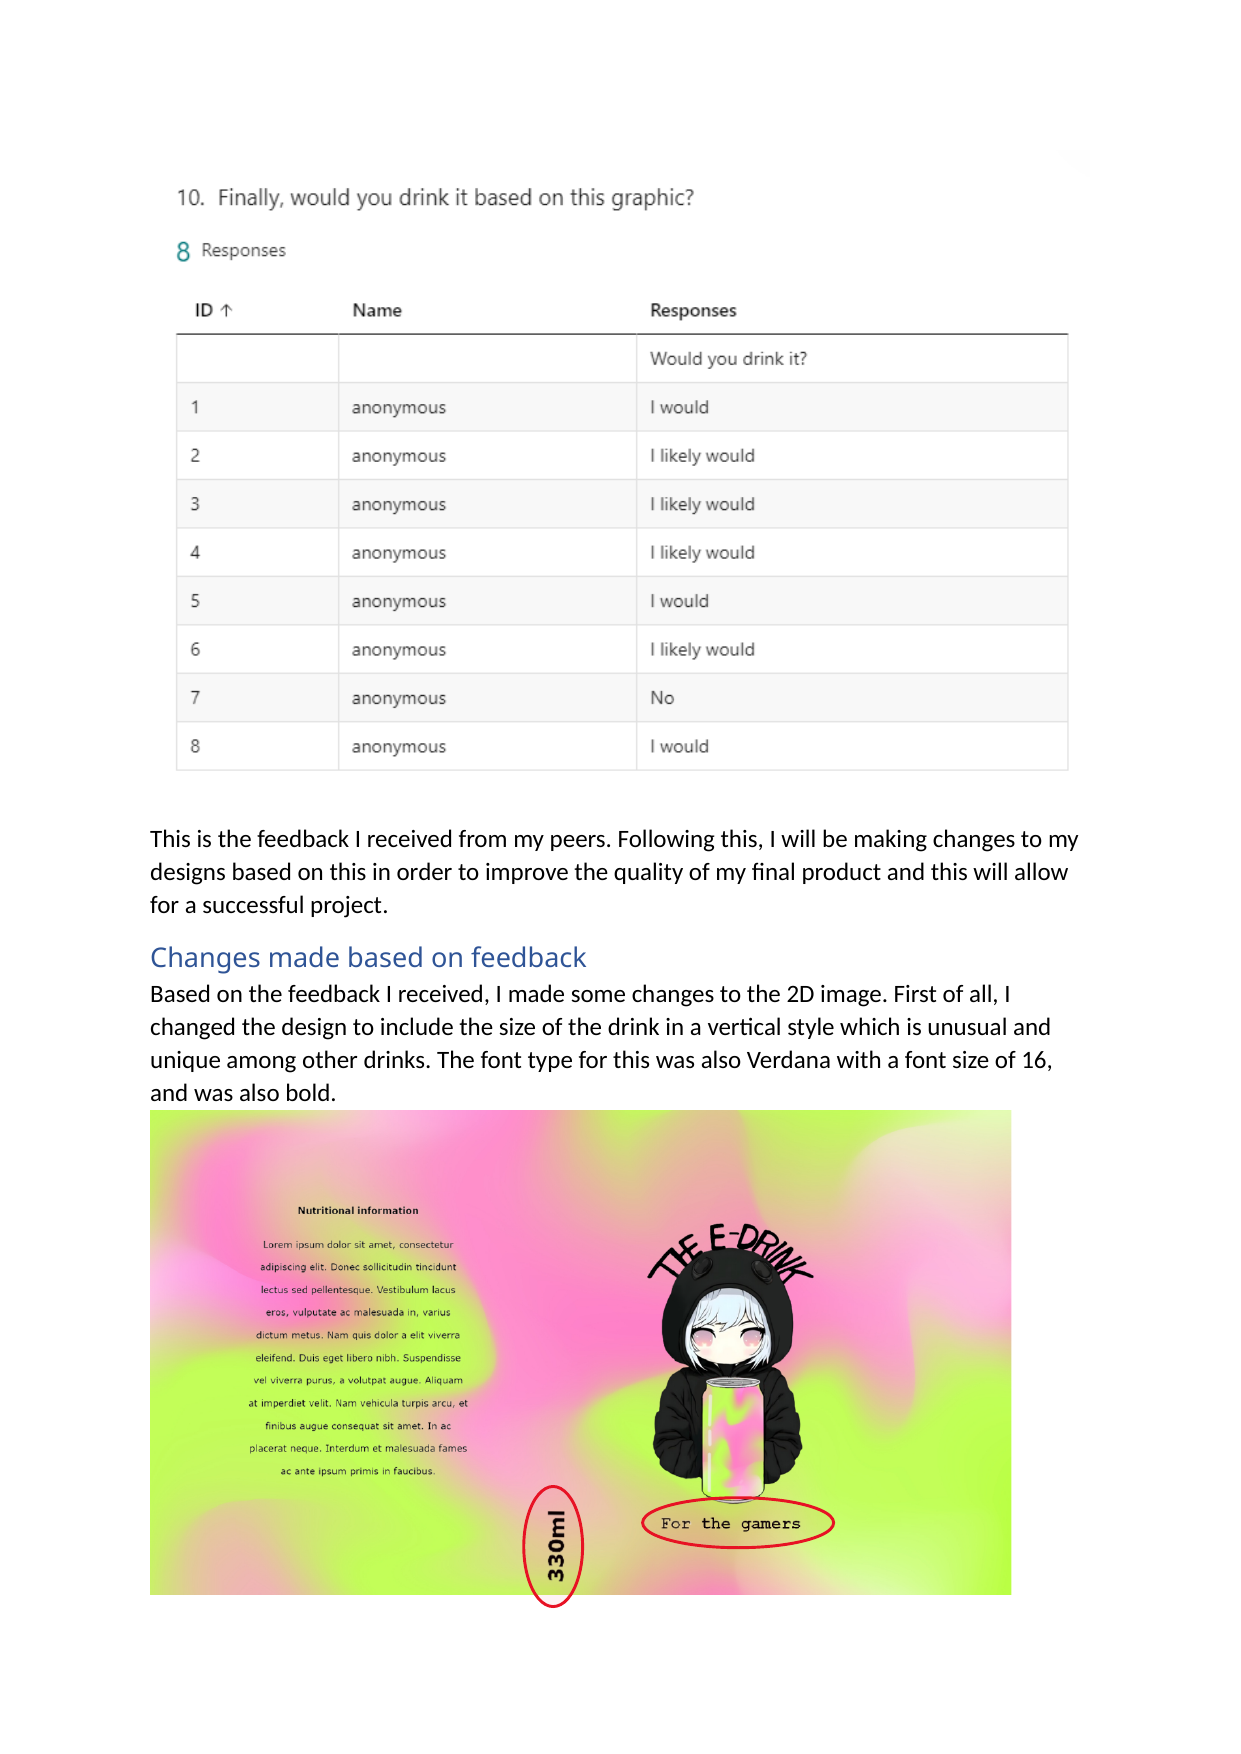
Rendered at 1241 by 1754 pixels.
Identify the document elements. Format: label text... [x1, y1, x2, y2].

picture [150, 150, 1091, 805]
subtitle Changes made based on feedback [150, 939, 1090, 976]
picture [150, 1110, 1012, 1595]
picture [526, 1489, 581, 1595]
text This is the feedback I received from my peers. Following this, I will be making changes to my designs based on this in order to improve the quality of my final product and this will allow for a successful project. [150, 823, 1090, 920]
